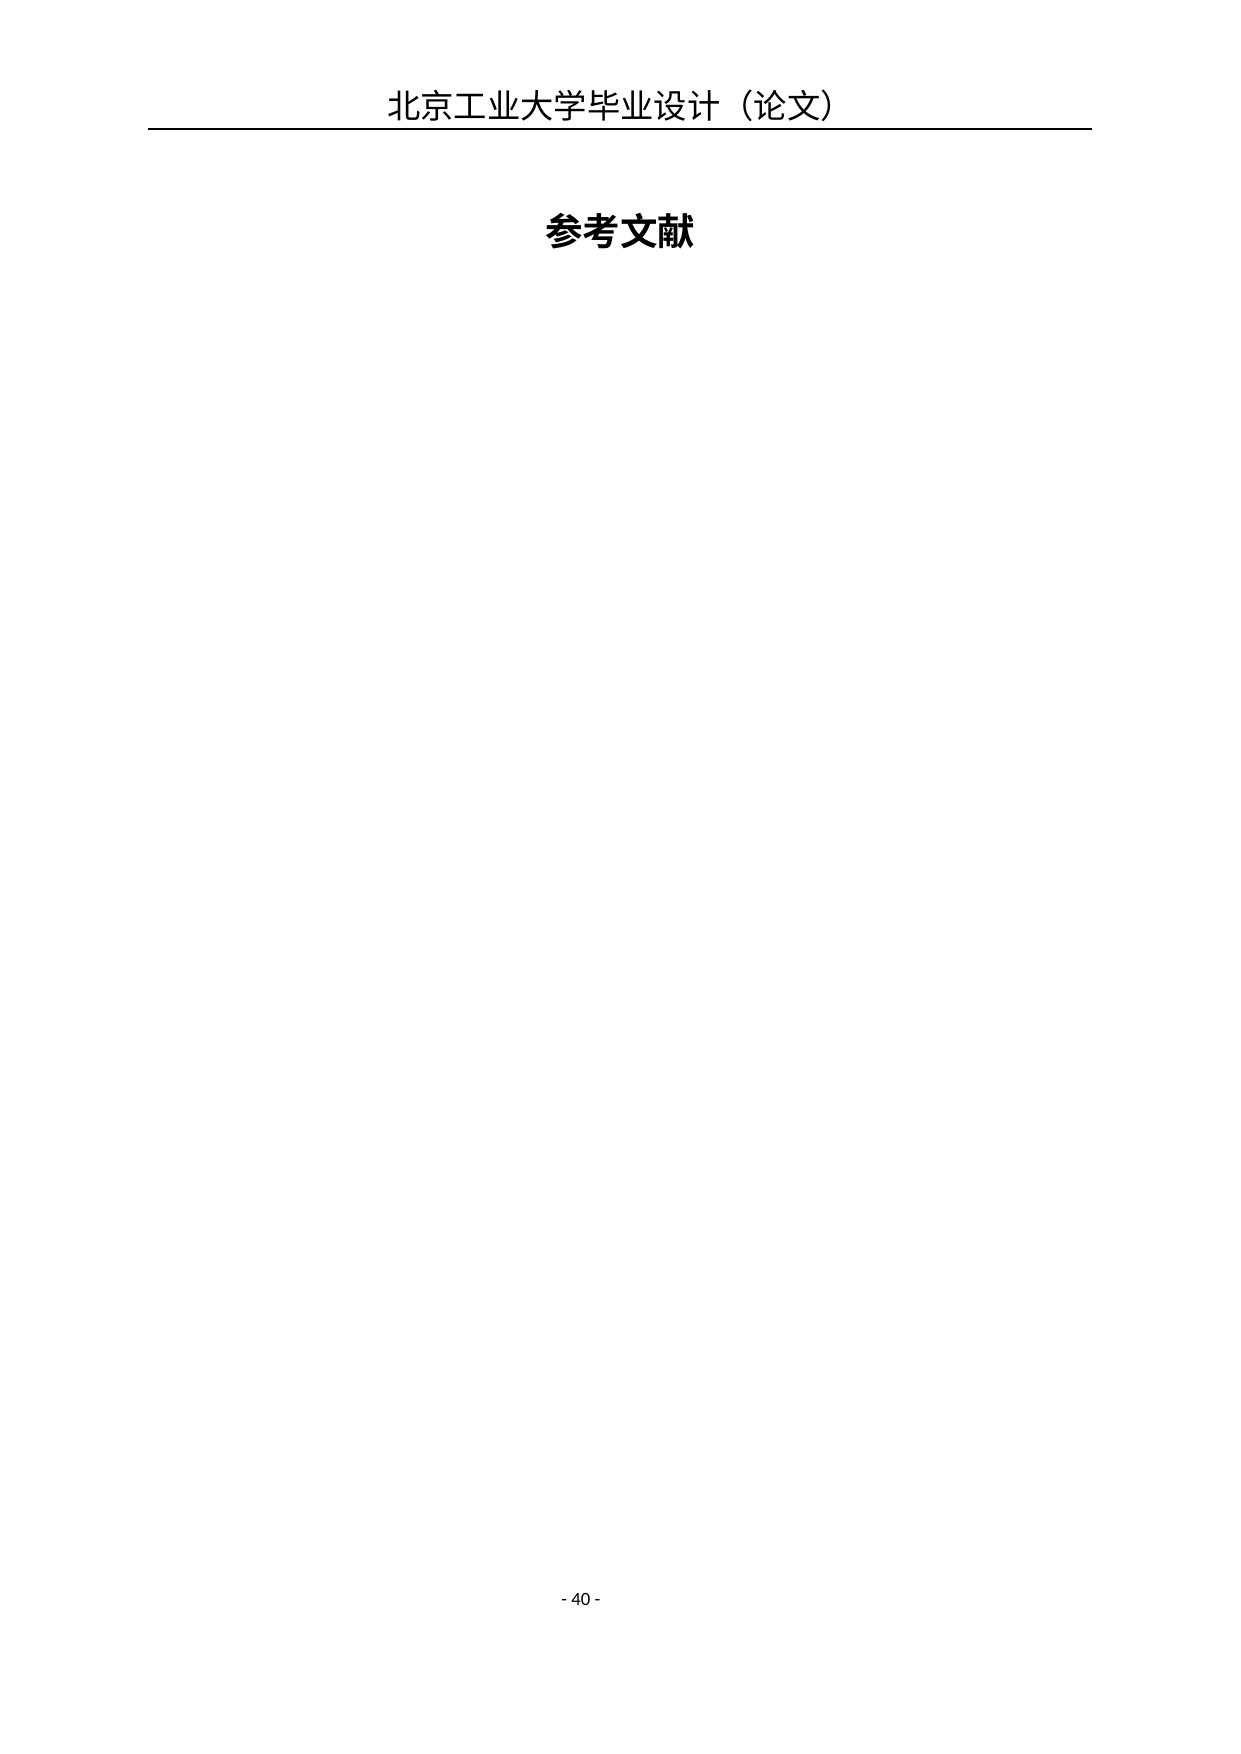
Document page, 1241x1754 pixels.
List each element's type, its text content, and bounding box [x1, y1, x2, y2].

list 参考文献 [148, 202, 1092, 256]
